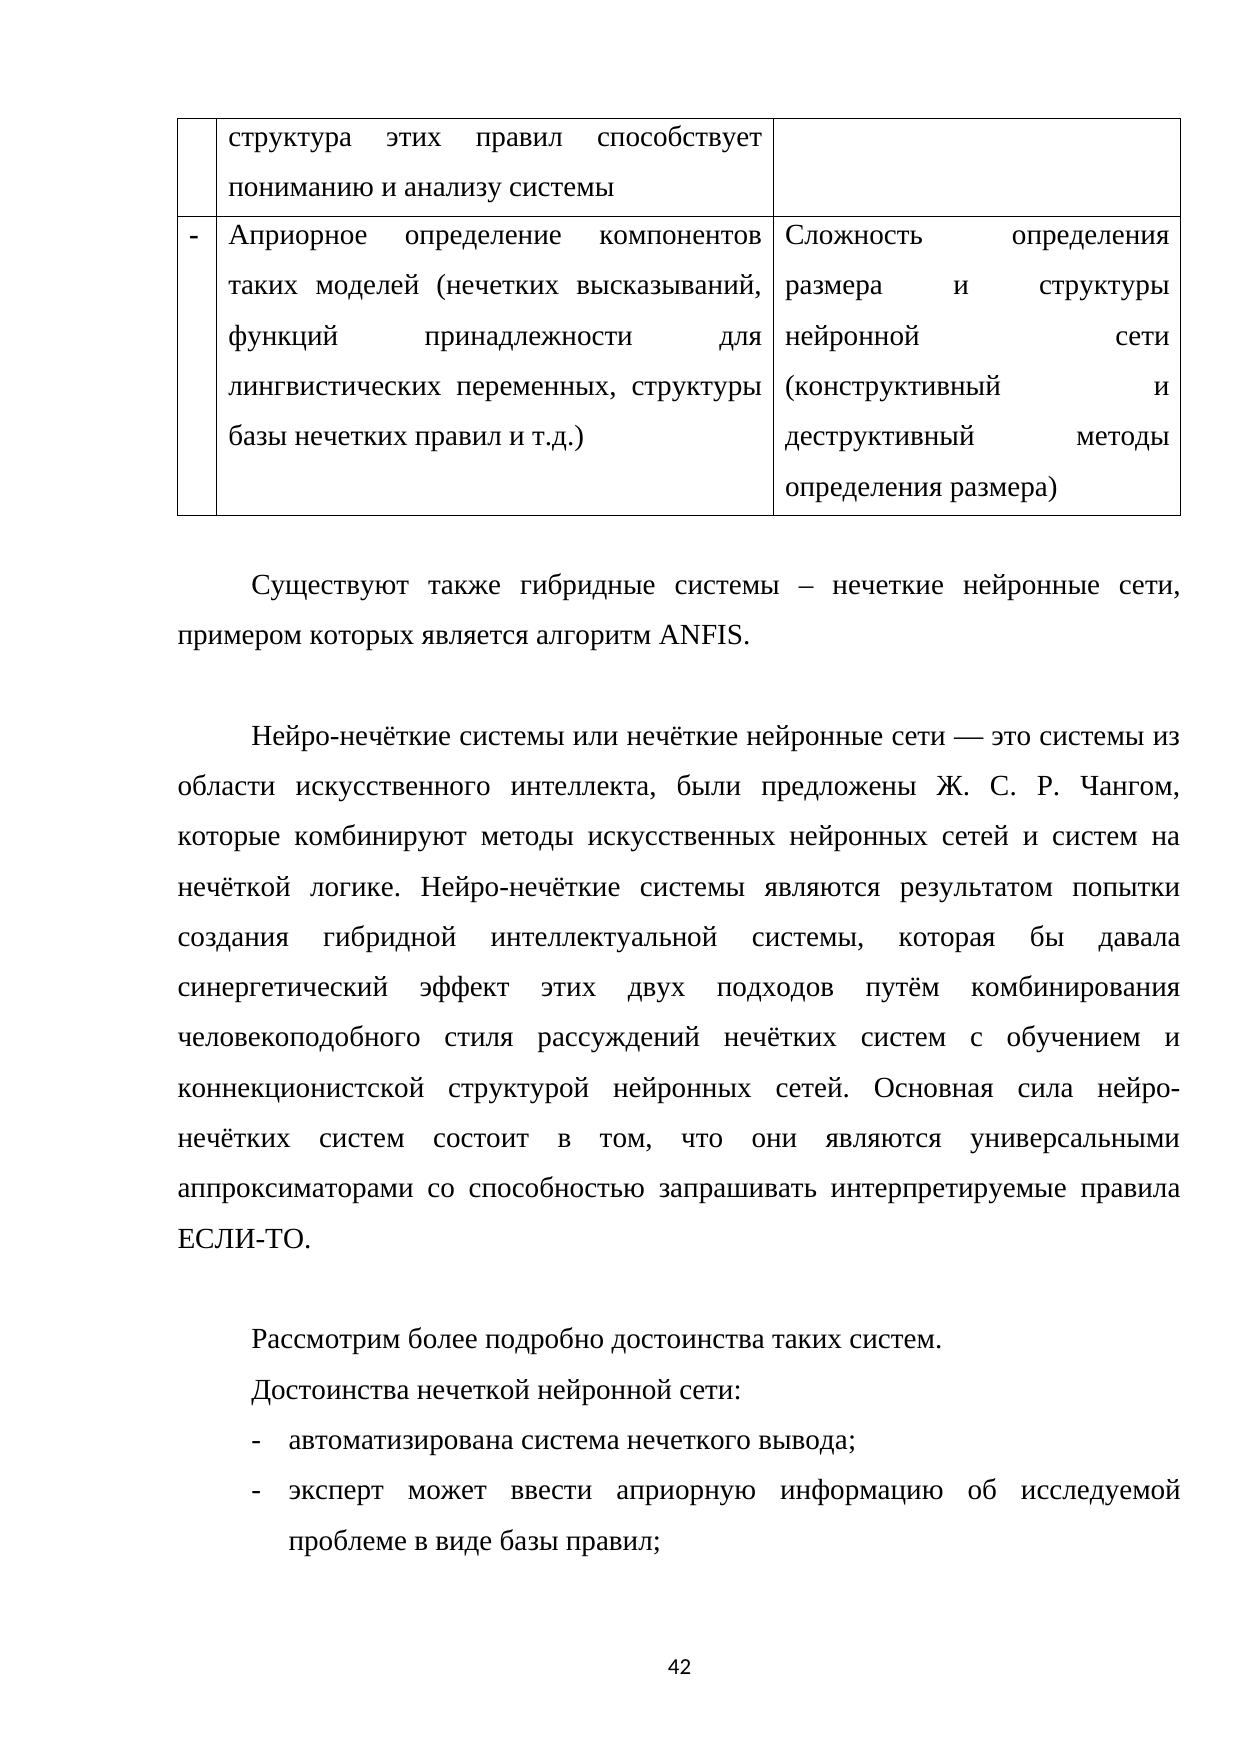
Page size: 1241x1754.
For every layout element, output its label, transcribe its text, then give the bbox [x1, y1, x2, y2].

table_cell + [178, 119, 216, 216]
list эксперт может ввести априорную информацию об исследуемой проблеме в виде базы правил; [251, 1472, 1181, 1556]
list автоматизирована система нечеткого вывода; [251, 1422, 1181, 1456]
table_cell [774, 119, 1180, 216]
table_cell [217, 119, 773, 216]
table_cell Априорное определение компонентов таких моделей (нечетких высказываний, функций принадлежности для лингвистических переменных, структуры базы нечетких правил и т.д.) [217, 217, 773, 515]
table_cell Сложность определения размера и структуры нейронной сети (конструктивный и деструктивный методы определения размера) [774, 217, 1180, 515]
table_cell - [178, 217, 216, 515]
text Достоинства нечеткой нейронной сети: [177, 1372, 1181, 1405]
text Рассмотрим более подробно достоинства таких систем. [177, 1321, 1181, 1355]
text Существуют также гибридные системы – нечеткие нейронные сети, примером которых является алгоритм ANFIS. [177, 567, 1181, 651]
text Нейро-нечёткие системы или нечёткие нейронные сети — это системы из области искусственного интеллекта, были предложены Ж. С. Р. Чангом, которые комбинируют методы искусственных нейронных сетей и систем на нечёткой логике. Нейро-нечёткие системы являются результатом попытки создания гибридной интеллектуальной системы, которая бы давала синергетический эффект этих двух подходов путём комбинирования человекоподобного стиля рассуждений нечётких систем с обучением и коннекционистской структурой нейронных сетей. Основная сила нейро-нечётких систем состоит в том, что они являются универсальными аппроксиматорами со способностью запрашивать интерпретируемые правила ЕСЛИ-ТО. [177, 718, 1181, 1254]
